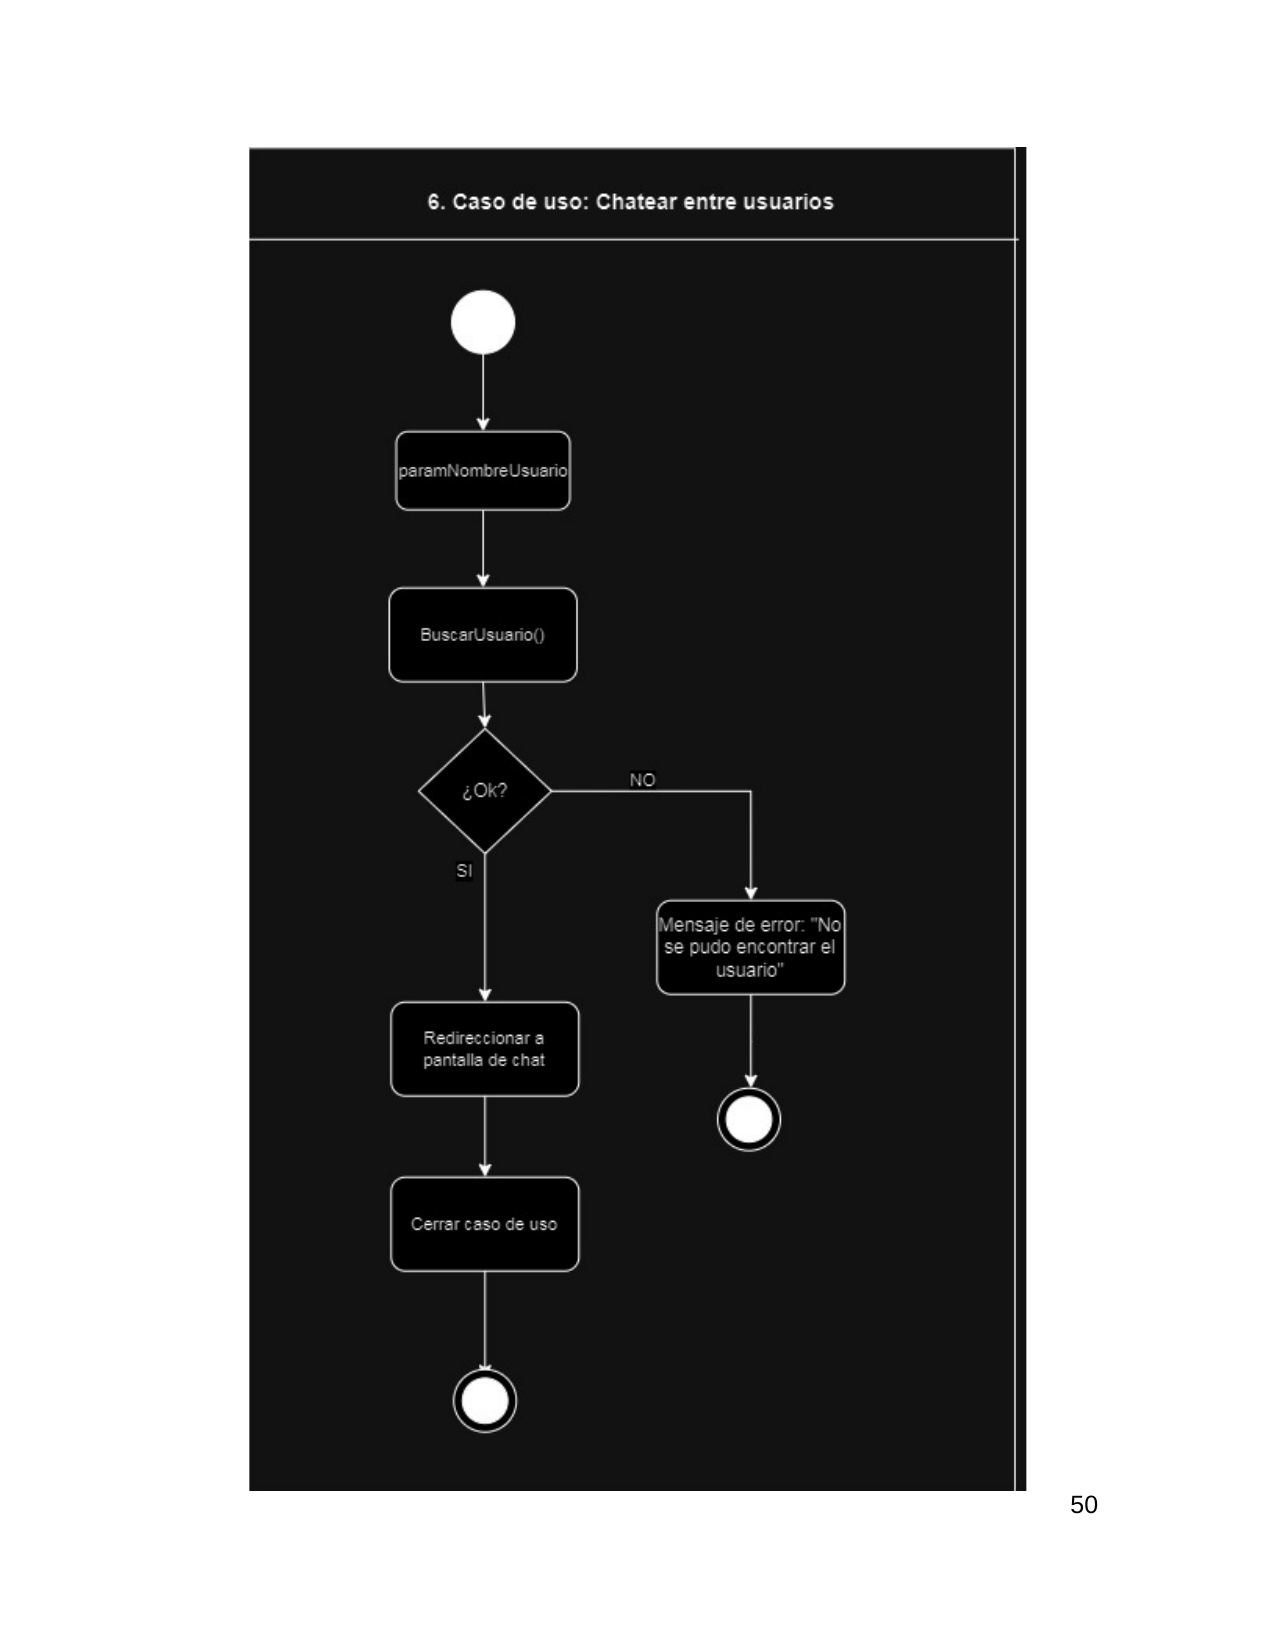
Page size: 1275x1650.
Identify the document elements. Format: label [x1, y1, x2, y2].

picture [248, 147, 1027, 1491]
